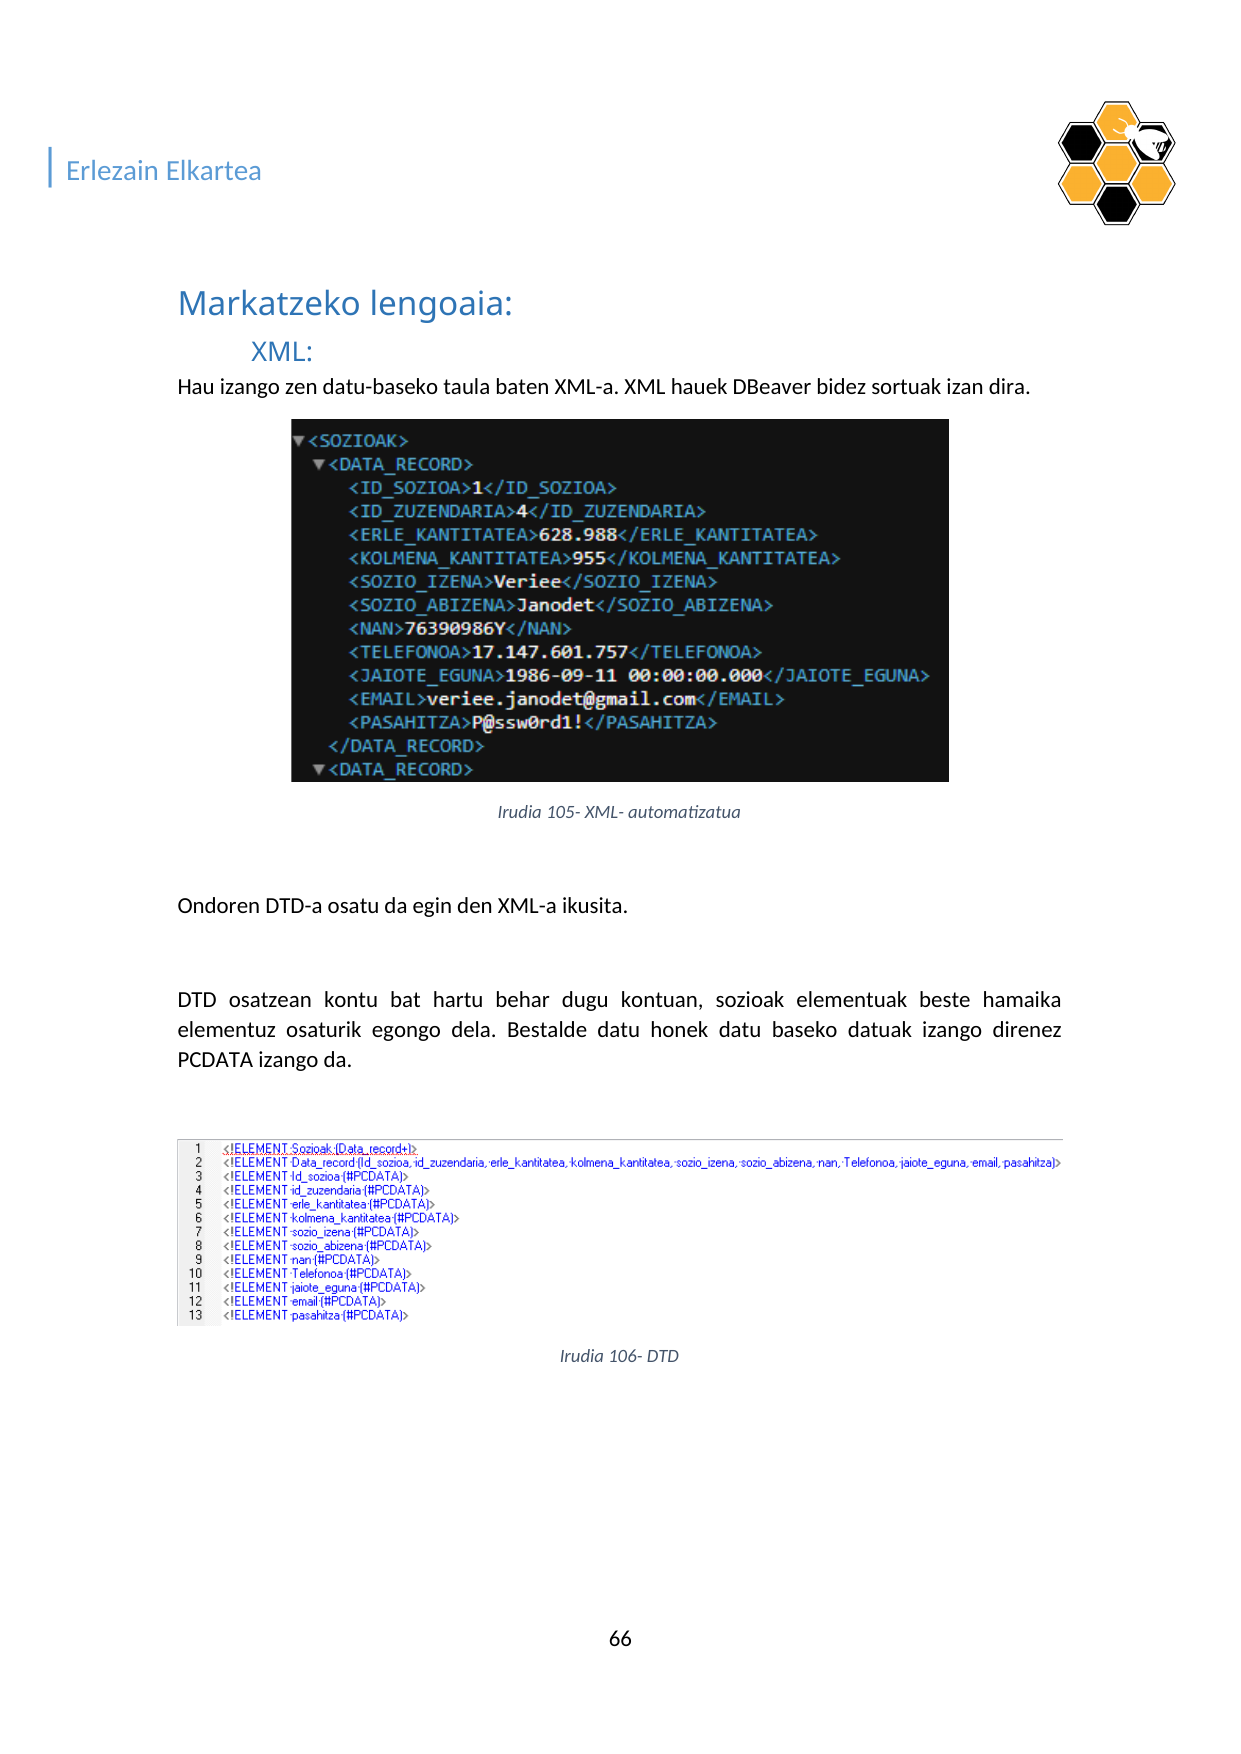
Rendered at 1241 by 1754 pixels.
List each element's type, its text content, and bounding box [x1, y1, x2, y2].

picture [291, 419, 949, 782]
subtitle XML: [177, 332, 1063, 369]
text Hau izango zen datu-baseko taula baten XML-a. XML hauek DBeaver bidez sortuak izan dira. [177, 372, 1063, 400]
subtitle Markatzeko lengoaia: [177, 279, 1063, 325]
picture [1045, 101, 1200, 227]
picture [177, 1139, 1063, 1326]
text Irudia 106- DTD [177, 1344, 1063, 1367]
text Irudia 105- XML- automatizatua [177, 801, 1063, 823]
text DTD osatzean kontu bat hartu behar dugu kontuan, sozioak elementuak beste hamaika elementuz osaturik egongo dela. Bestalde datu honek datu baseko datuak izango direnez PCDATA izango da. [177, 985, 1063, 1073]
text Ondoren DTD-a osatu da egin den XML-a ikusita. [177, 891, 1063, 919]
